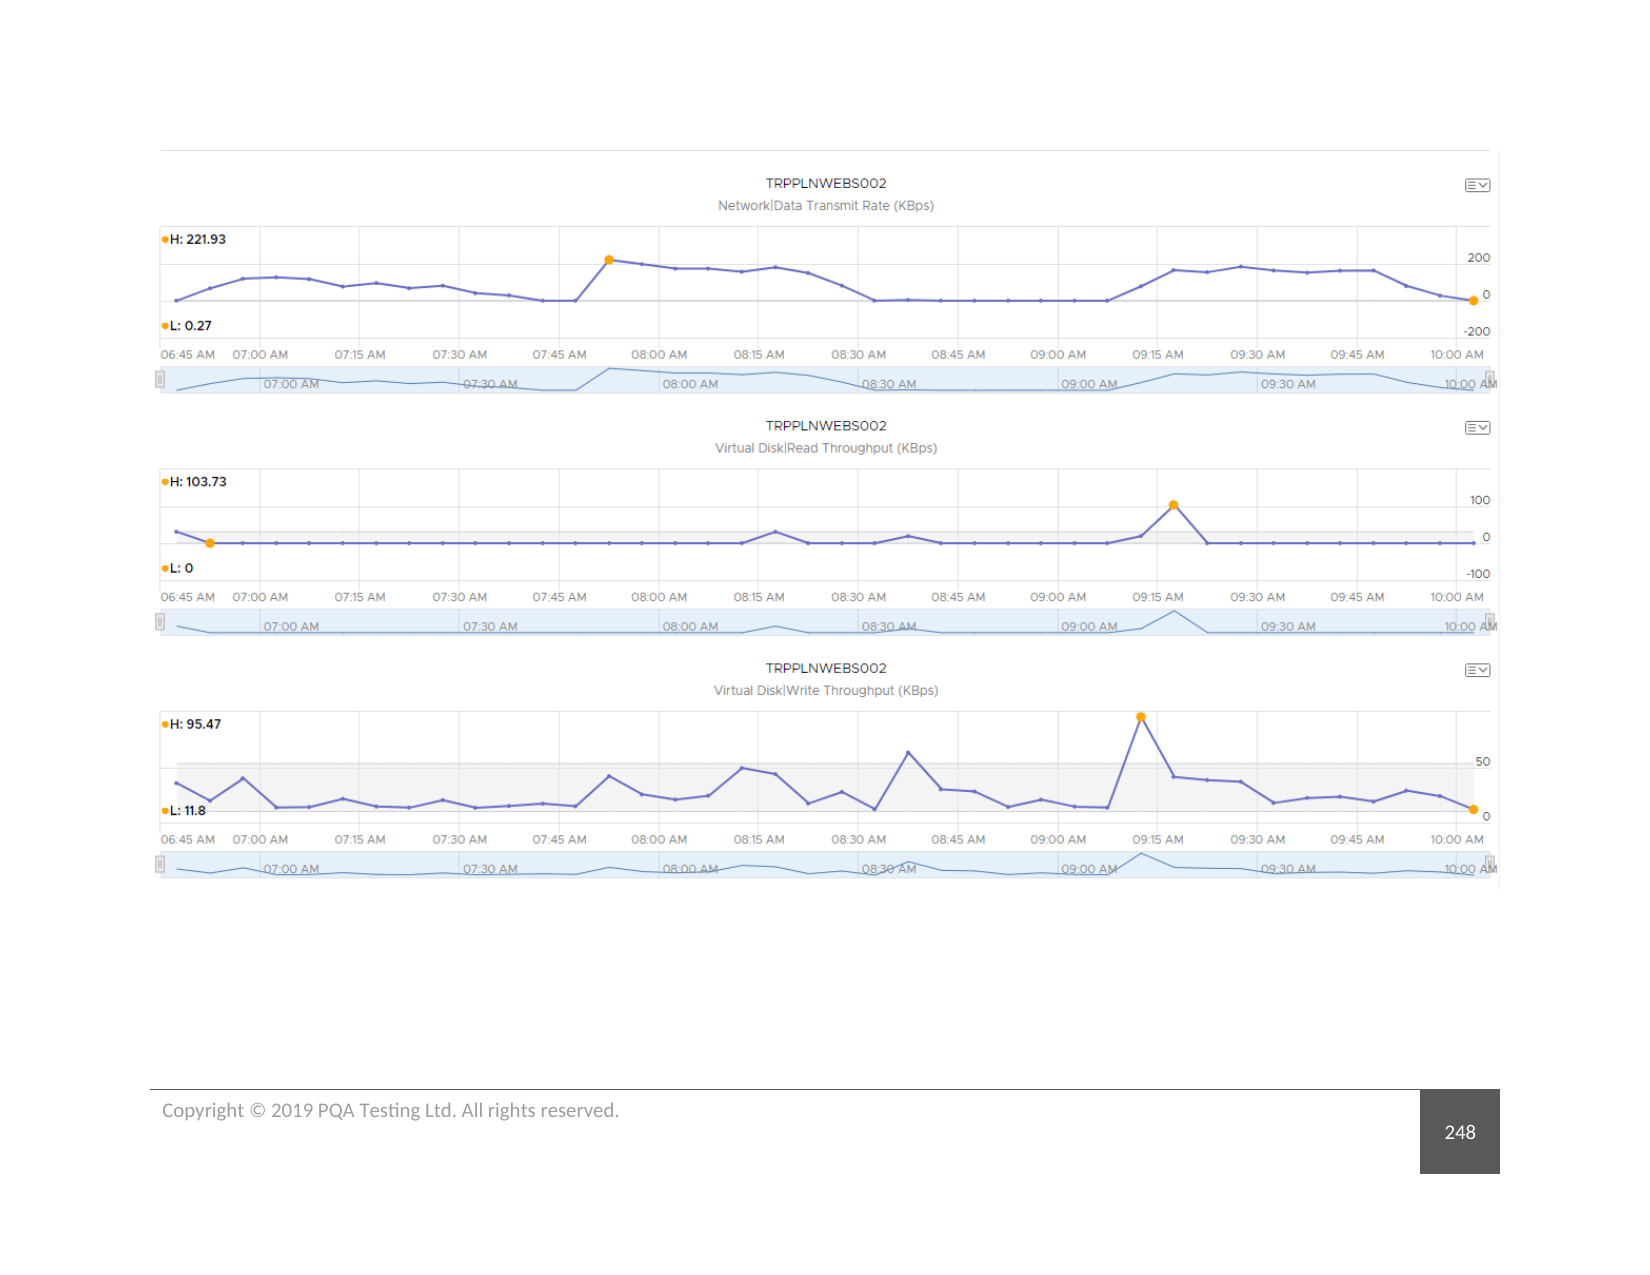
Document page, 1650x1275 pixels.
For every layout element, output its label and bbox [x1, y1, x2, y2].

picture [150, 150, 1500, 889]
